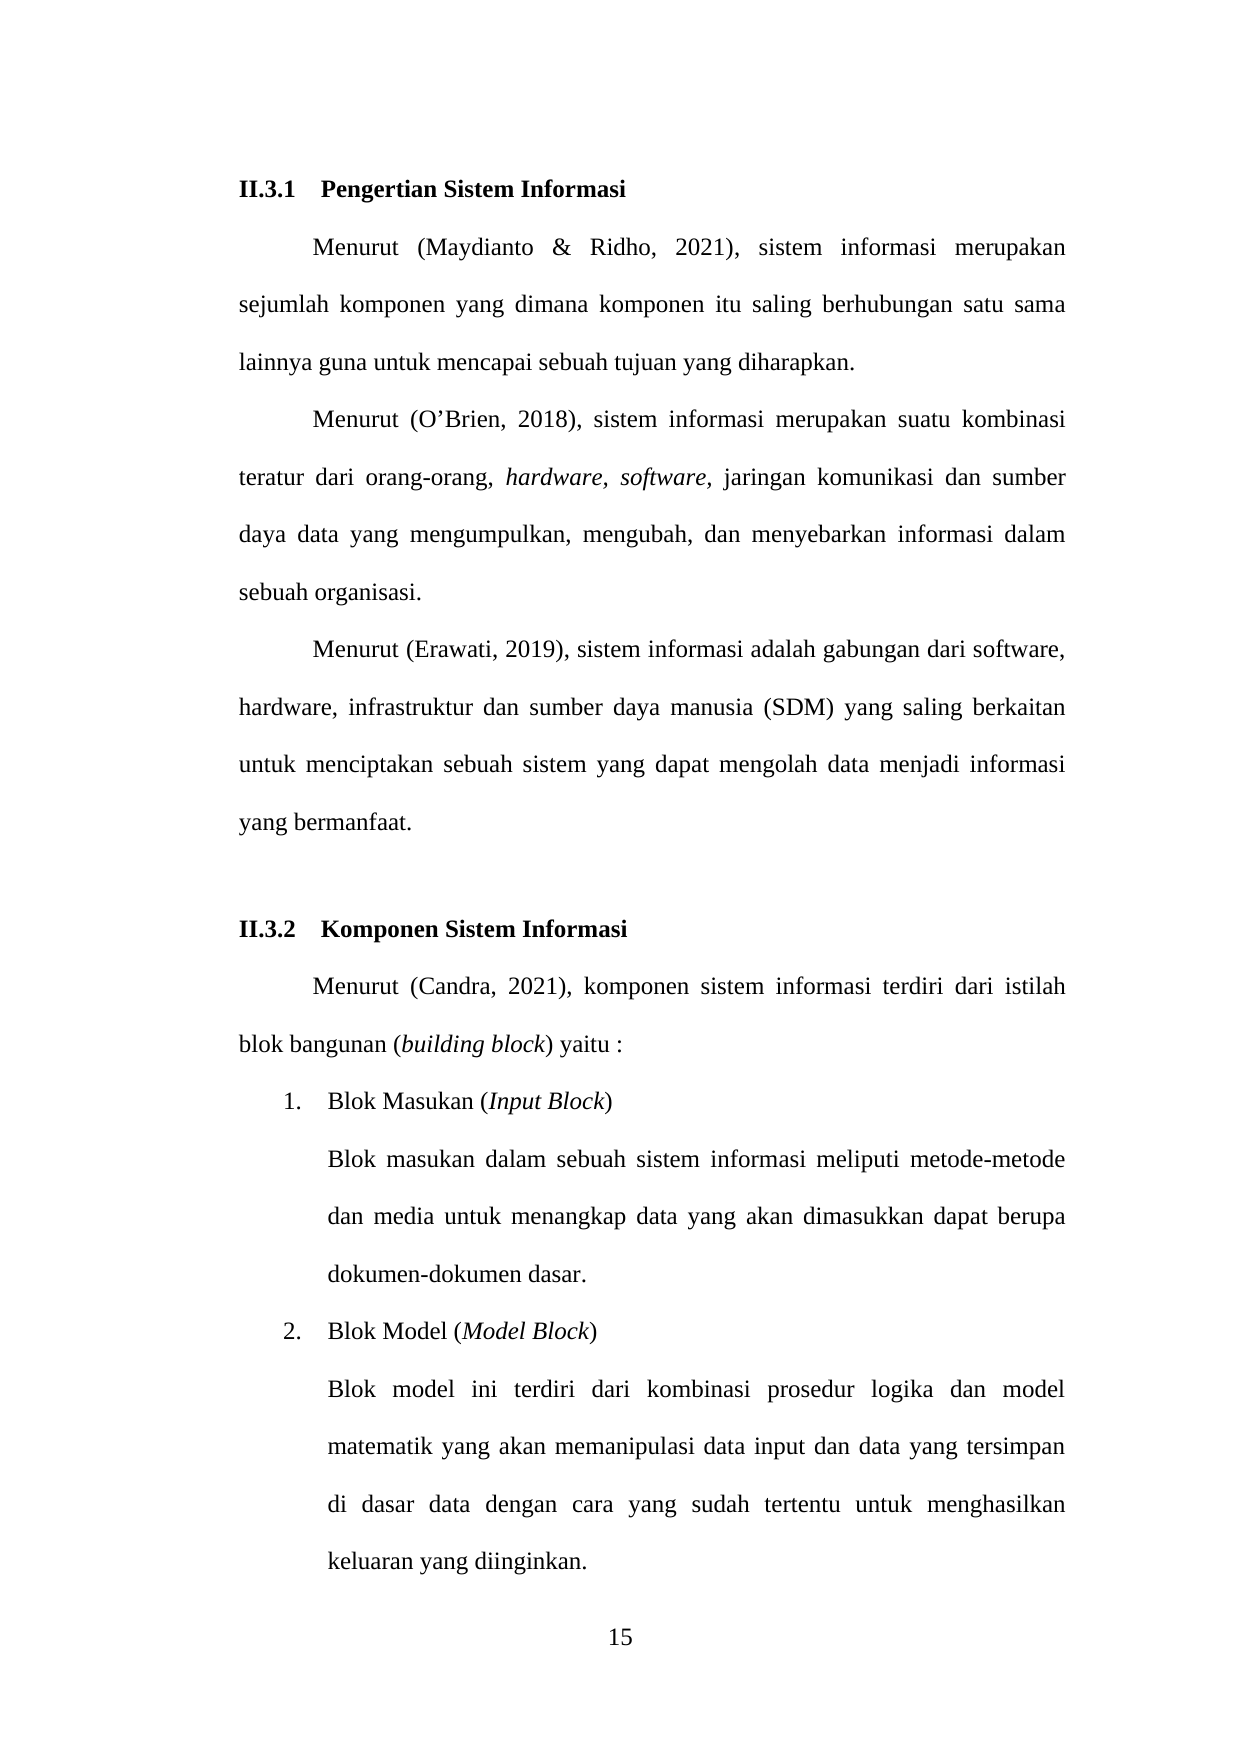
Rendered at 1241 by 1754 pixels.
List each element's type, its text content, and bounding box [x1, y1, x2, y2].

list Blok masukan dalam sebuah sistem informasi meliputi metode-metode dan media untuk menangkap data yang akan dimasukkan dapat berupa dokumen-dokumen dasar. [327, 1144, 1066, 1288]
list Menurut (Candra, 2021), komponen sistem informasi terdiri dari istilah blok bangunan (building block) yaitu : [239, 971, 1066, 1058]
subtitle Pengertian Sistem Informasi [239, 174, 1090, 203]
list Blok model ini terdiri dari kombinasi prosedur logika dan model matematik yang akan memanipulasi data input dan data yang tersimpan di dasar data dengan cara yang sudah tertentu untuk menghasilkan keluaran yang diinginkan. [327, 1374, 1066, 1575]
list Menurut (O’Brien, 2018), sistem informasi merupakan suatu kombinasi teratur dari orang-orang, hardware, software, jaringan komunikasi dan sumber daya data yang mengumpulkan, mengubah, dan menyebarkan informasi dalam sebuah organisasi. [239, 404, 1066, 606]
list Menurut (Erawati, 2019), sistem informasi adalah gabungan dari software, hardware, infrastruktur dan sumber daya manusia (SDM) yang saling berkaitan untuk menciptakan sebuah sistem yang dapat mengolah data menjadi informasi yang bermanfaat. [239, 634, 1066, 836]
list Menurut (Maydianto & Ridho, 2021), sistem informasi merupakan sejumlah komponen yang dimana komponen itu saling berhubungan satu sama lainnya guna untuk mencapai sebuah tujuan yang diharapkan. [239, 232, 1066, 376]
subtitle Komponen Sistem Informasi [239, 914, 1090, 943]
list Blok Masukan (Input Block) [283, 1086, 1066, 1115]
list Blok Model (Model Block) [283, 1316, 1066, 1345]
